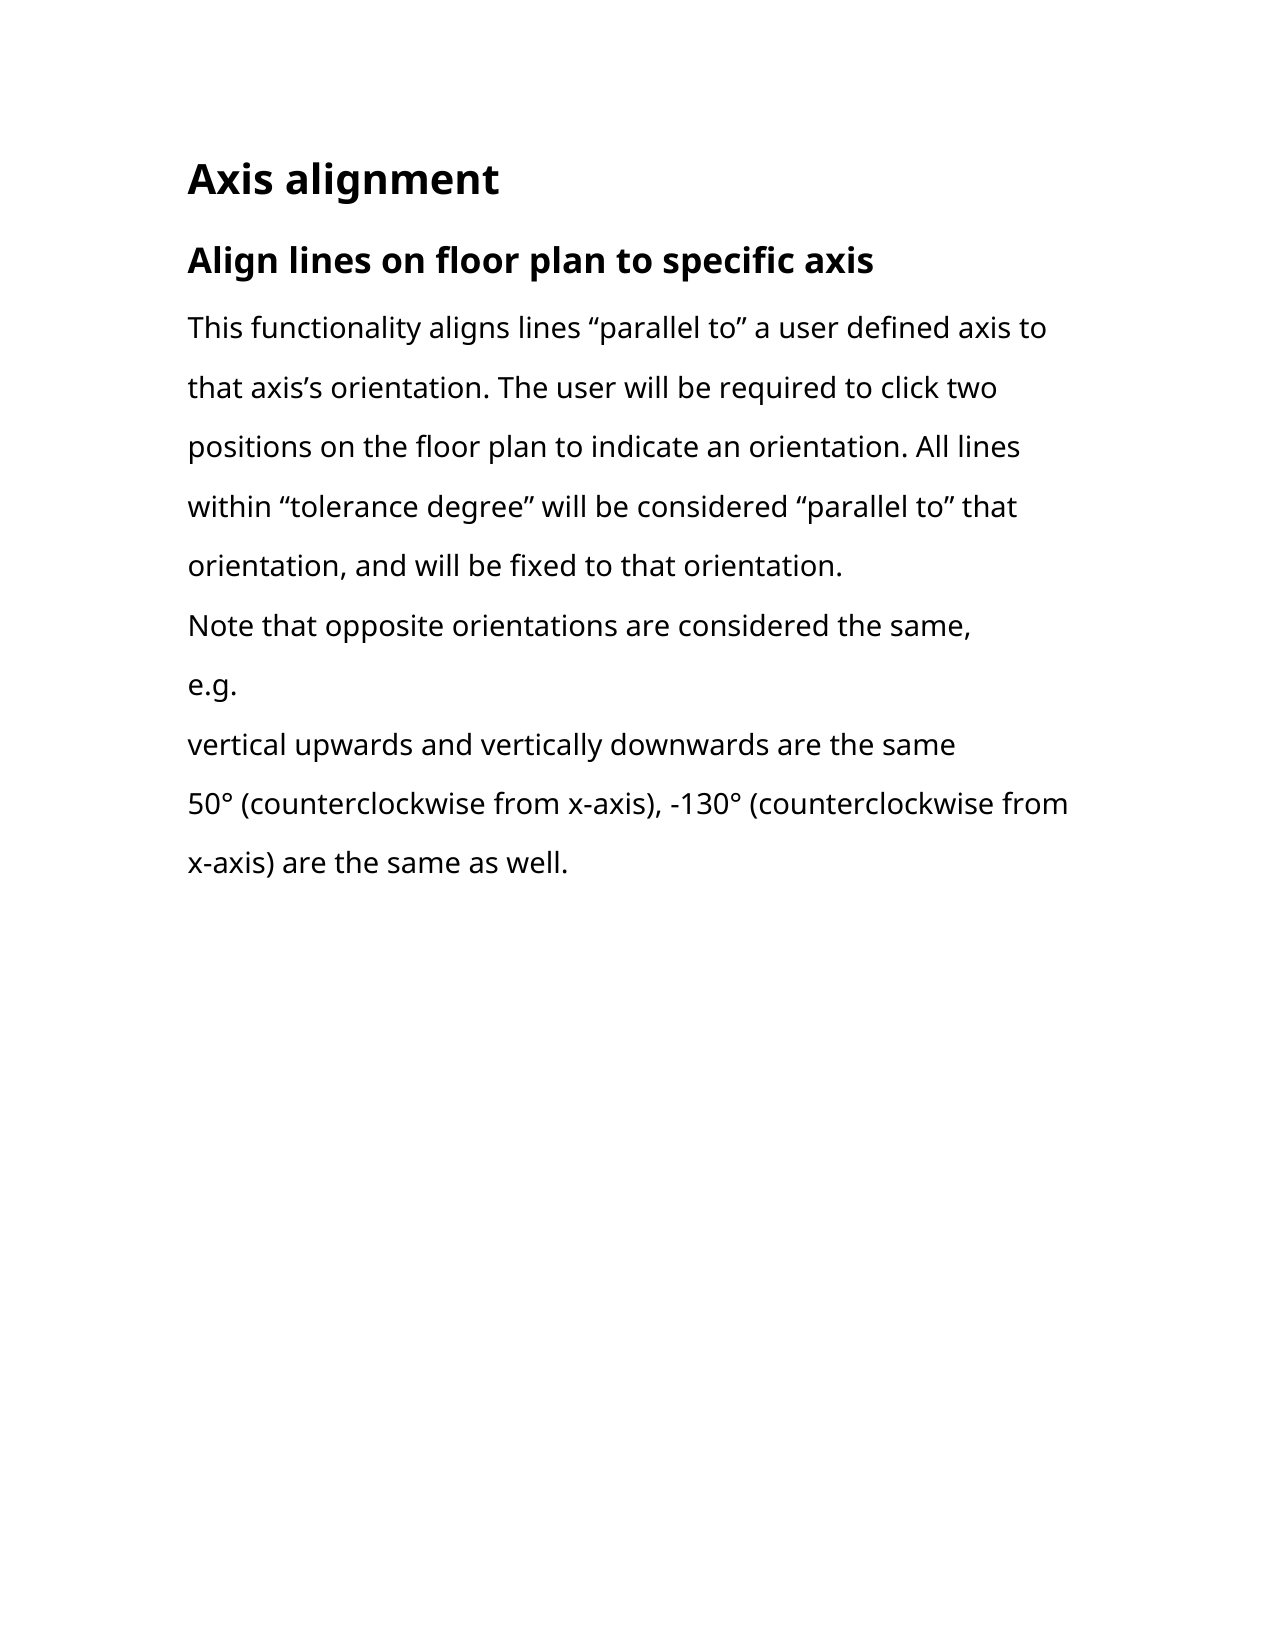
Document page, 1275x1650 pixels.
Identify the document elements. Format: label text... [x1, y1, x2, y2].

text Axis alignment [187, 150, 1087, 207]
text vertical upwards and vertically downwards are the same [187, 724, 1087, 763]
text Align lines on floor plan to specific axis [187, 235, 1087, 283]
text Note that opposite orientations are considered the same, [187, 605, 1087, 644]
text 50° (counterclockwise from x-axis), -130° (counterclockwise from x-axis) are the same as well. [187, 783, 1087, 882]
text e.g. [187, 664, 1087, 704]
text This functionality aligns lines “parallel to” a user defined axis to that axis’s orientation. The user will be required to click two positions on the floor plan to indicate an orientation. All lines within “tolerance degree” will be considered “parallel to” that orientation, and will be fixed to that orientation. [187, 307, 1087, 585]
